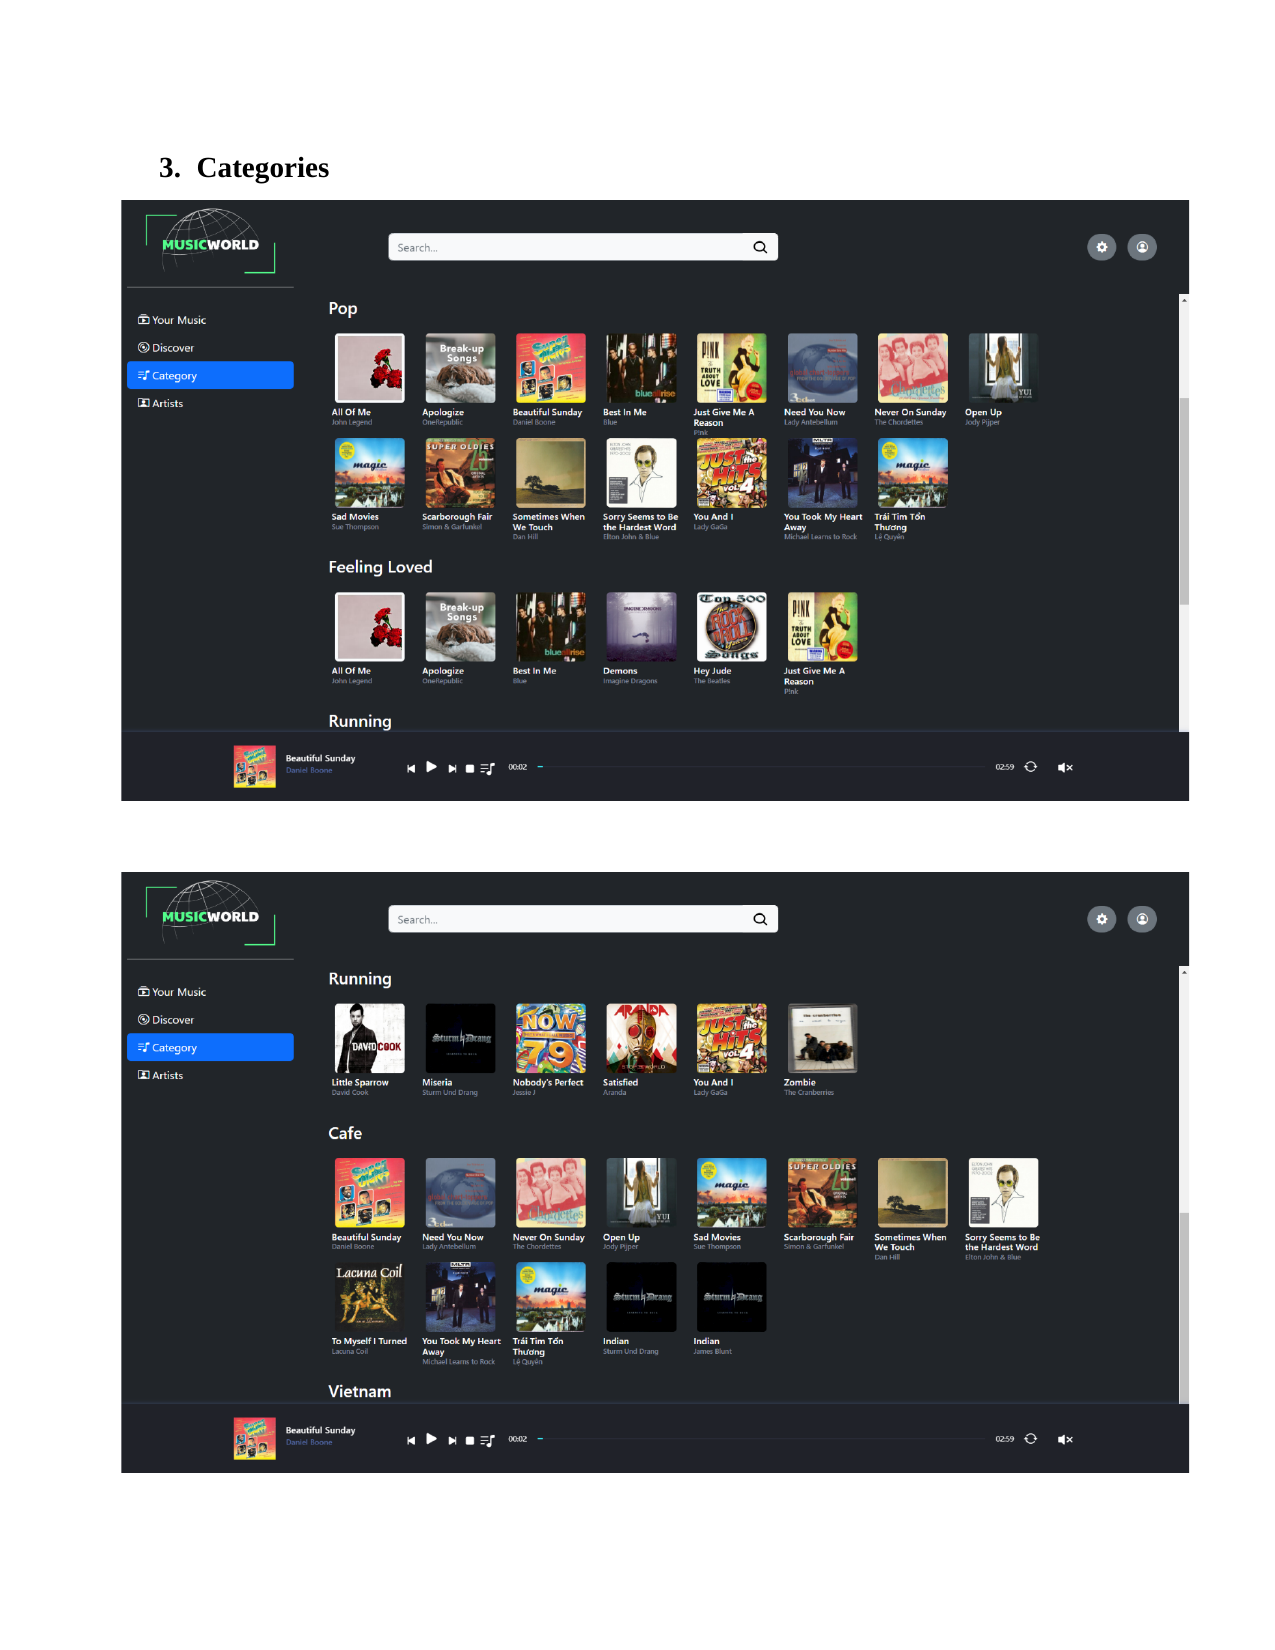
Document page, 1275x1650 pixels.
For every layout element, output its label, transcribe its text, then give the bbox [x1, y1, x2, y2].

picture [121, 872, 1190, 1473]
subtitle Categories [159, 150, 1191, 183]
picture [121, 200, 1190, 801]
